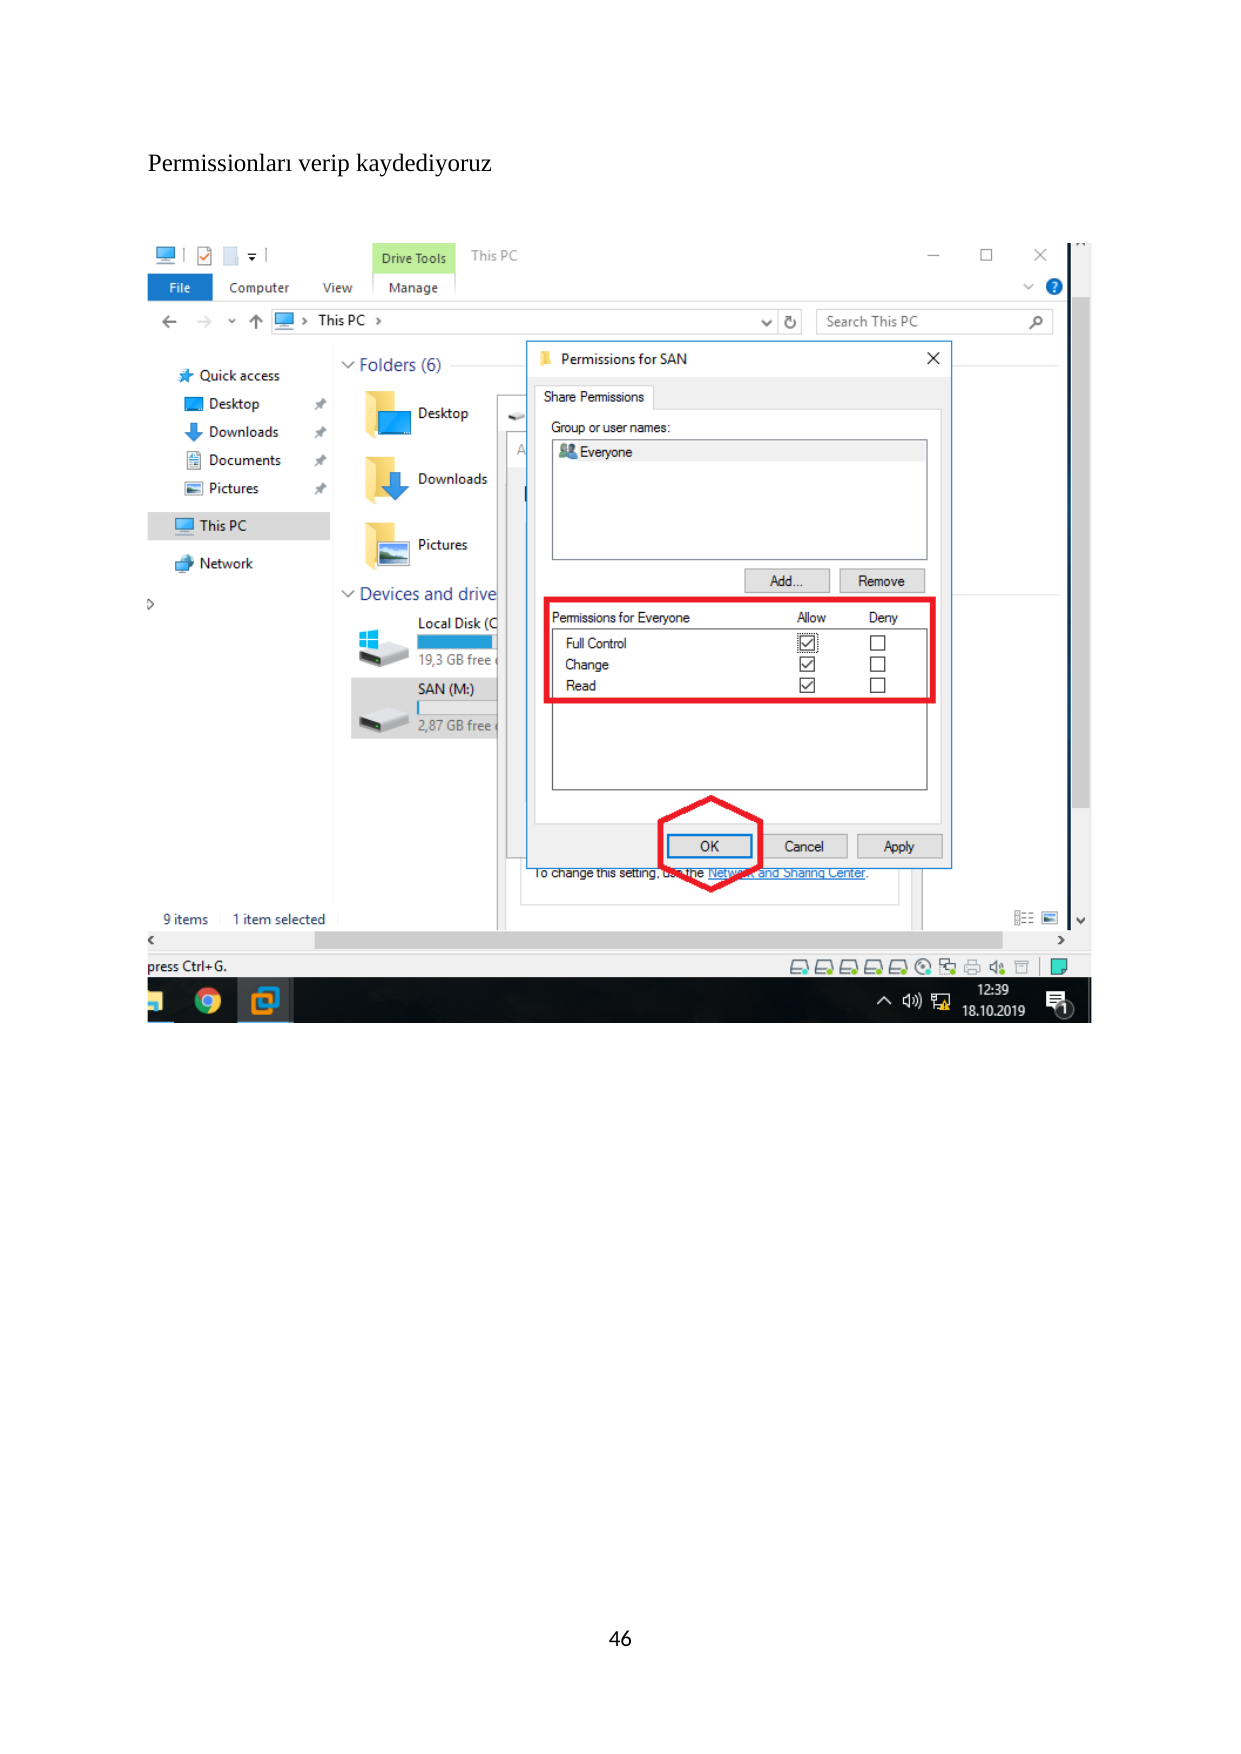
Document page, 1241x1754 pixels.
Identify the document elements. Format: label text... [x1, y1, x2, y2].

picture [147, 243, 1092, 1023]
text Permissionları verip kaydediyoruz [148, 148, 1093, 176]
